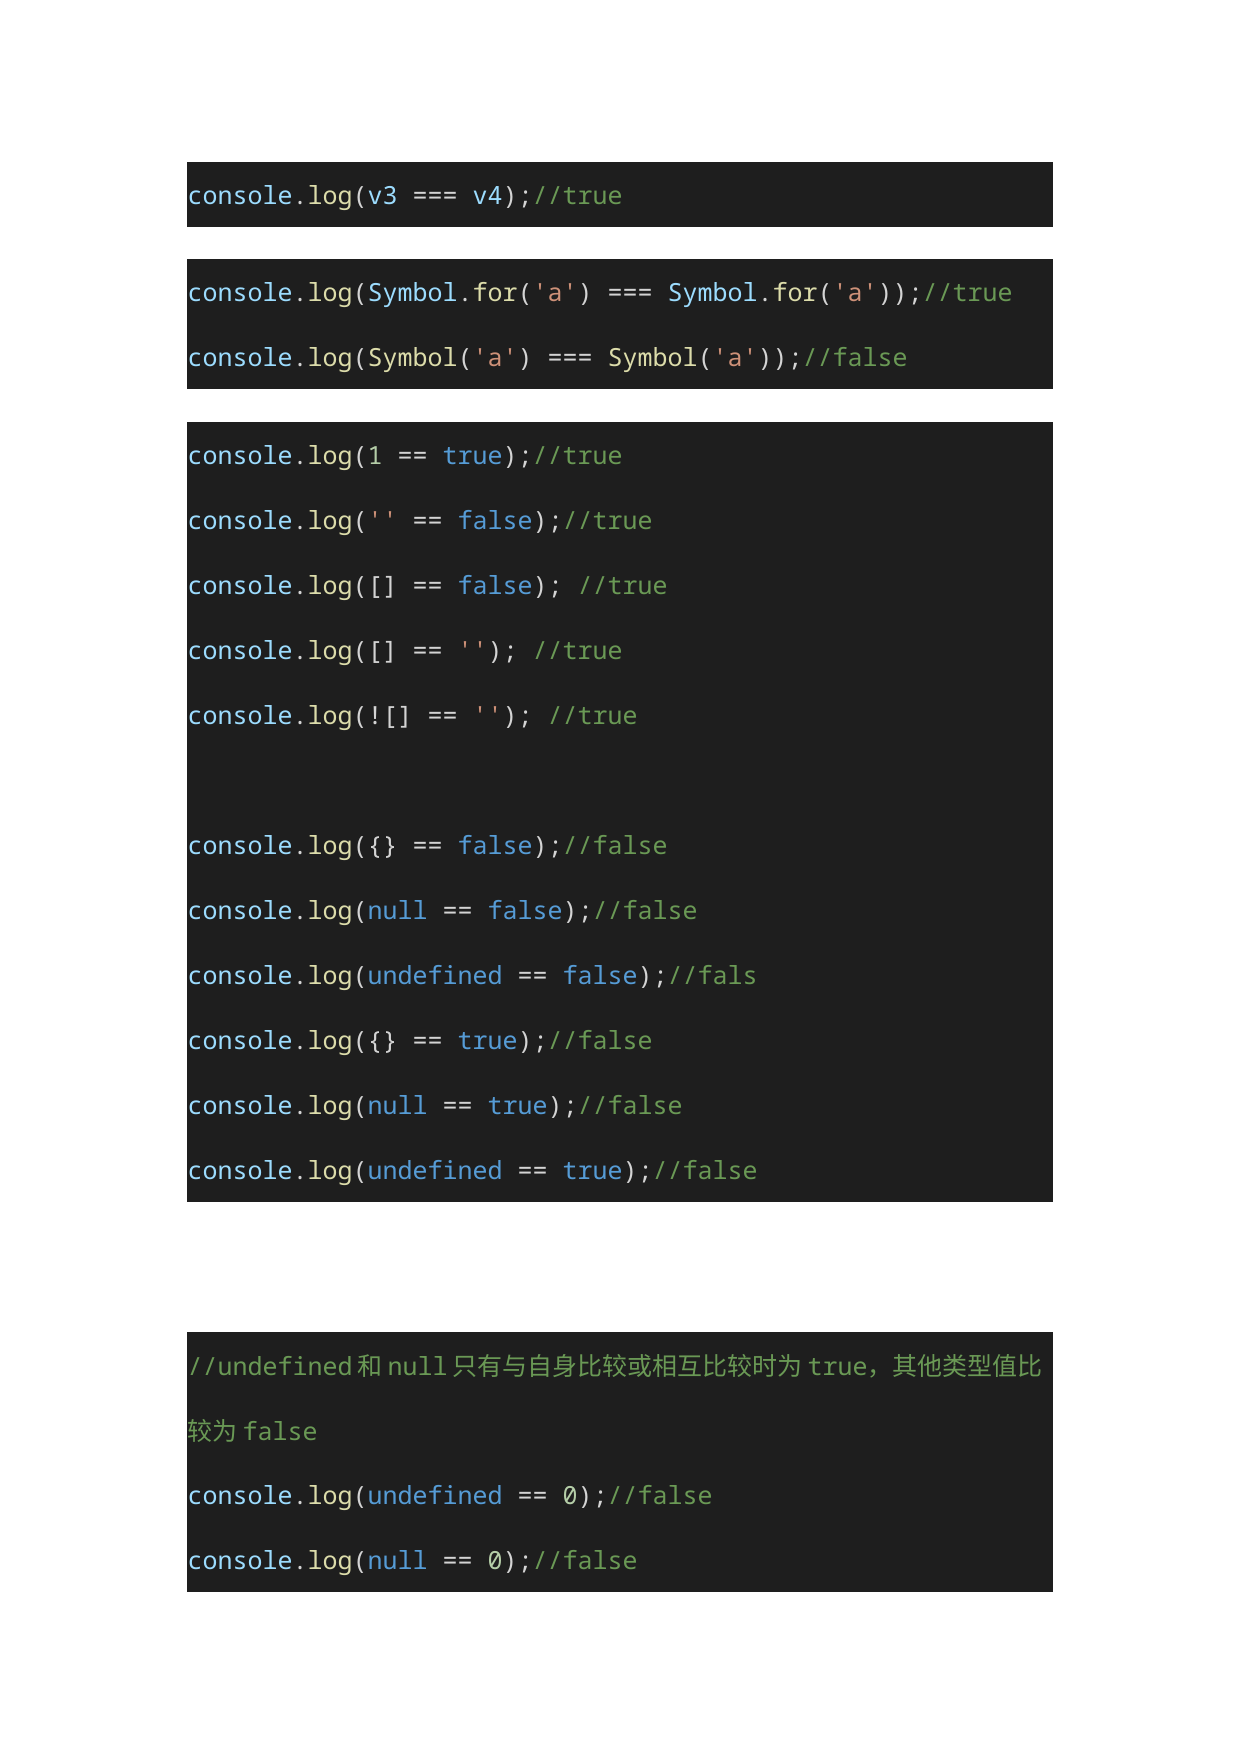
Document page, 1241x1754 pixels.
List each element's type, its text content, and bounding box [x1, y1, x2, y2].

text console.log({} == false);//false [187, 812, 1053, 877]
text console.log(Symbol.for('a') === Symbol.for('a'));//true [187, 259, 1053, 324]
text console.log('' == false);//true [187, 487, 1053, 552]
text console.log(undefined == true);//false [187, 1137, 1053, 1202]
text console.log(null == false);//false [187, 877, 1053, 942]
text console.log([] == false); //true [187, 552, 1053, 617]
text console.log(null == 0);//false [187, 1527, 1053, 1592]
text console.log(![] == ''); //true [187, 682, 1053, 747]
text console.log({} == true);//false [187, 1007, 1053, 1072]
text //undefined和null只有与自身比较或相互比较时为true，其他类型值比较为false [187, 1332, 1053, 1462]
text console.log(Symbol('a') === Symbol('a'));//false [187, 324, 1053, 389]
text console.log(null == true);//false [187, 1072, 1053, 1137]
text console.log(undefined == 0);//false [187, 1462, 1053, 1527]
text console.log(v3 === v4);//true [187, 162, 1053, 227]
text console.log(undefined == false);//fals [187, 942, 1053, 1007]
text console.log(1 == true);//true [187, 422, 1053, 487]
text console.log([] == ''); //true [187, 617, 1053, 682]
